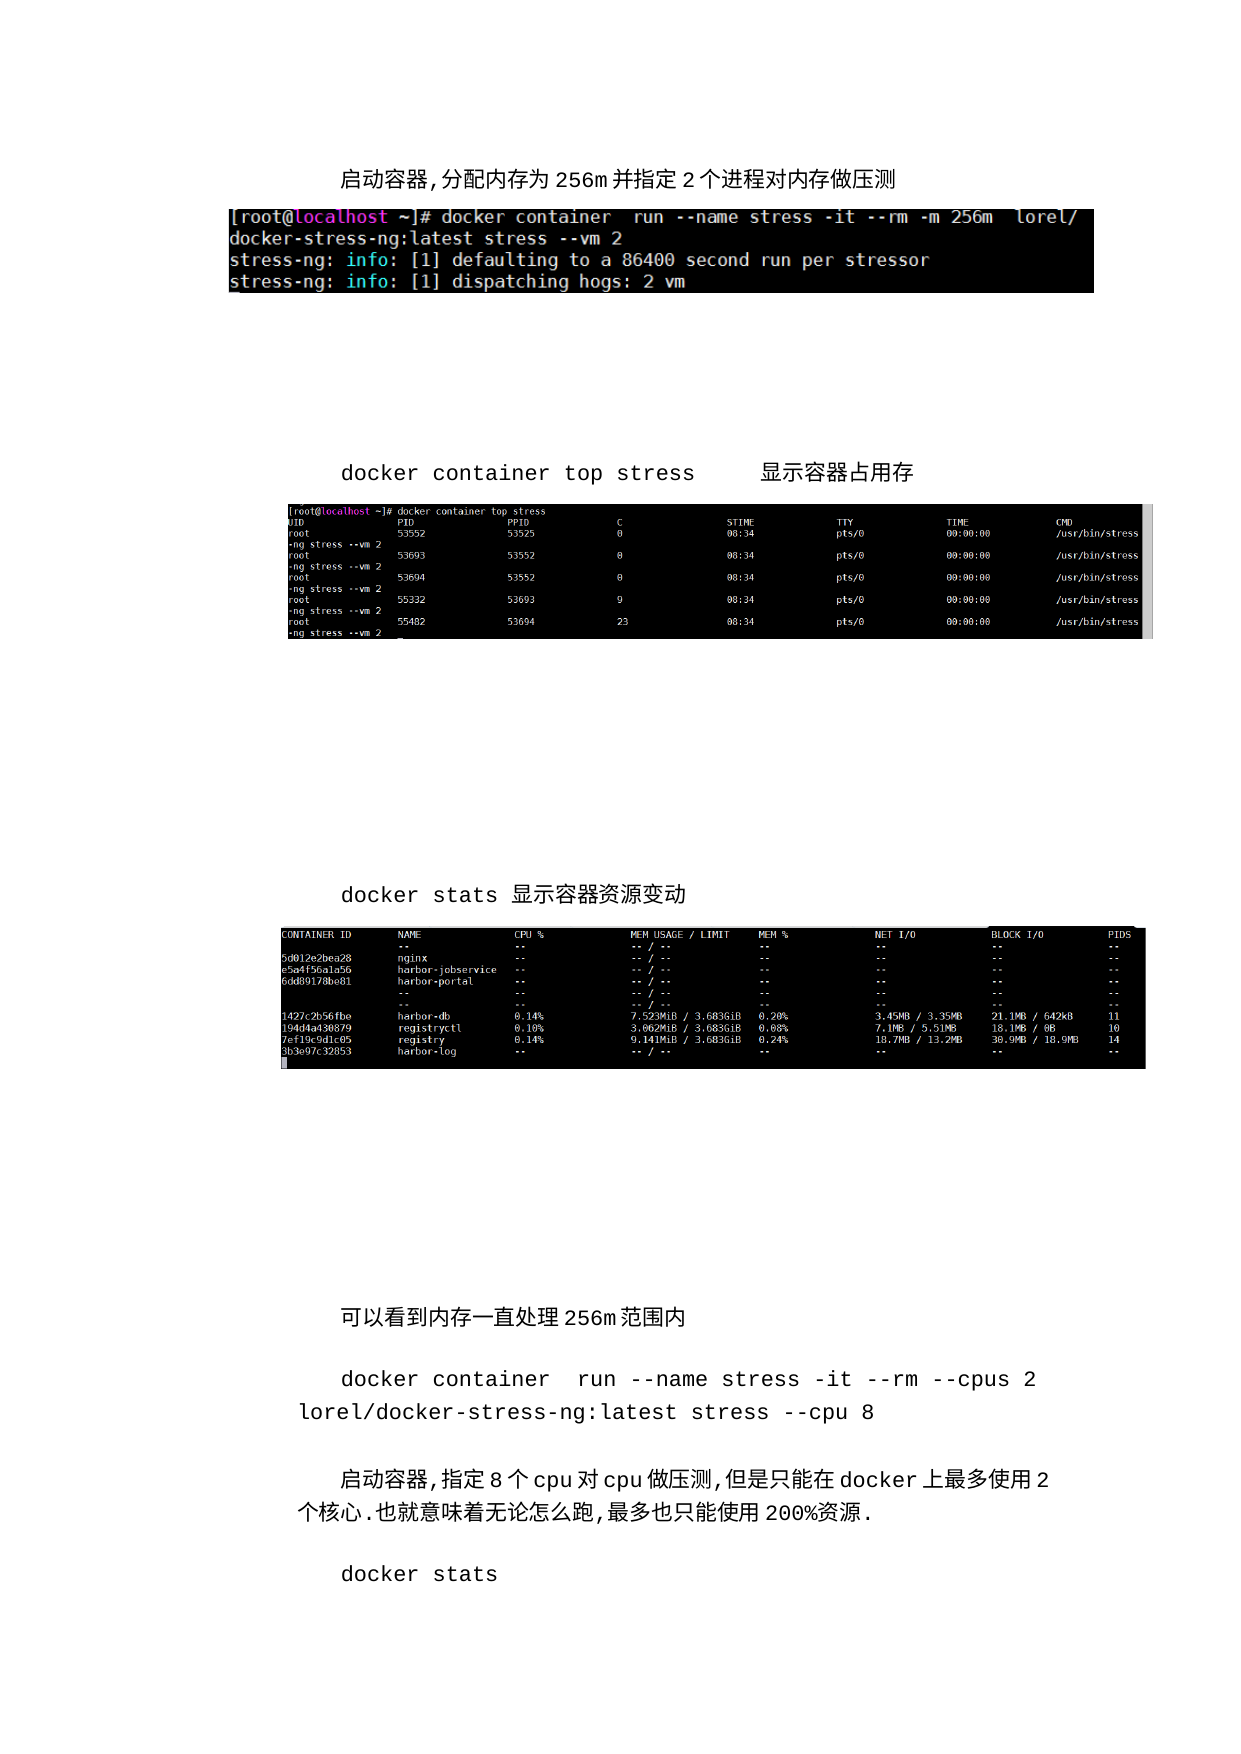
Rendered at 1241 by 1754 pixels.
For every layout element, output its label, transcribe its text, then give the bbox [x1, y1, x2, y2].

text docker stats [297, 1559, 1053, 1592]
picture [228, 209, 1094, 293]
text 启动容器,指定8个cpu对cpu做压测,但是只能在docker上最多使用2个核心.也就意味着无论怎么跑,最多也只能使用200%资源. [297, 1462, 1053, 1527]
picture [288, 504, 1153, 639]
text docker stats 显示容器资源变动 [297, 877, 1053, 909]
text 启动容器,分配内存为256m并指定2个进程对内存做压测 [297, 162, 1053, 194]
text 可以看到内存一直处理256m范围内 [297, 1299, 1053, 1332]
text docker container top stress 显示容器占用存 [297, 454, 1053, 487]
text docker container run --name stress -it --rm --cpus 2 lorel/docker-stress-ng:latest stress --cpu 8 [297, 1364, 1053, 1429]
picture [280, 926, 1146, 1069]
